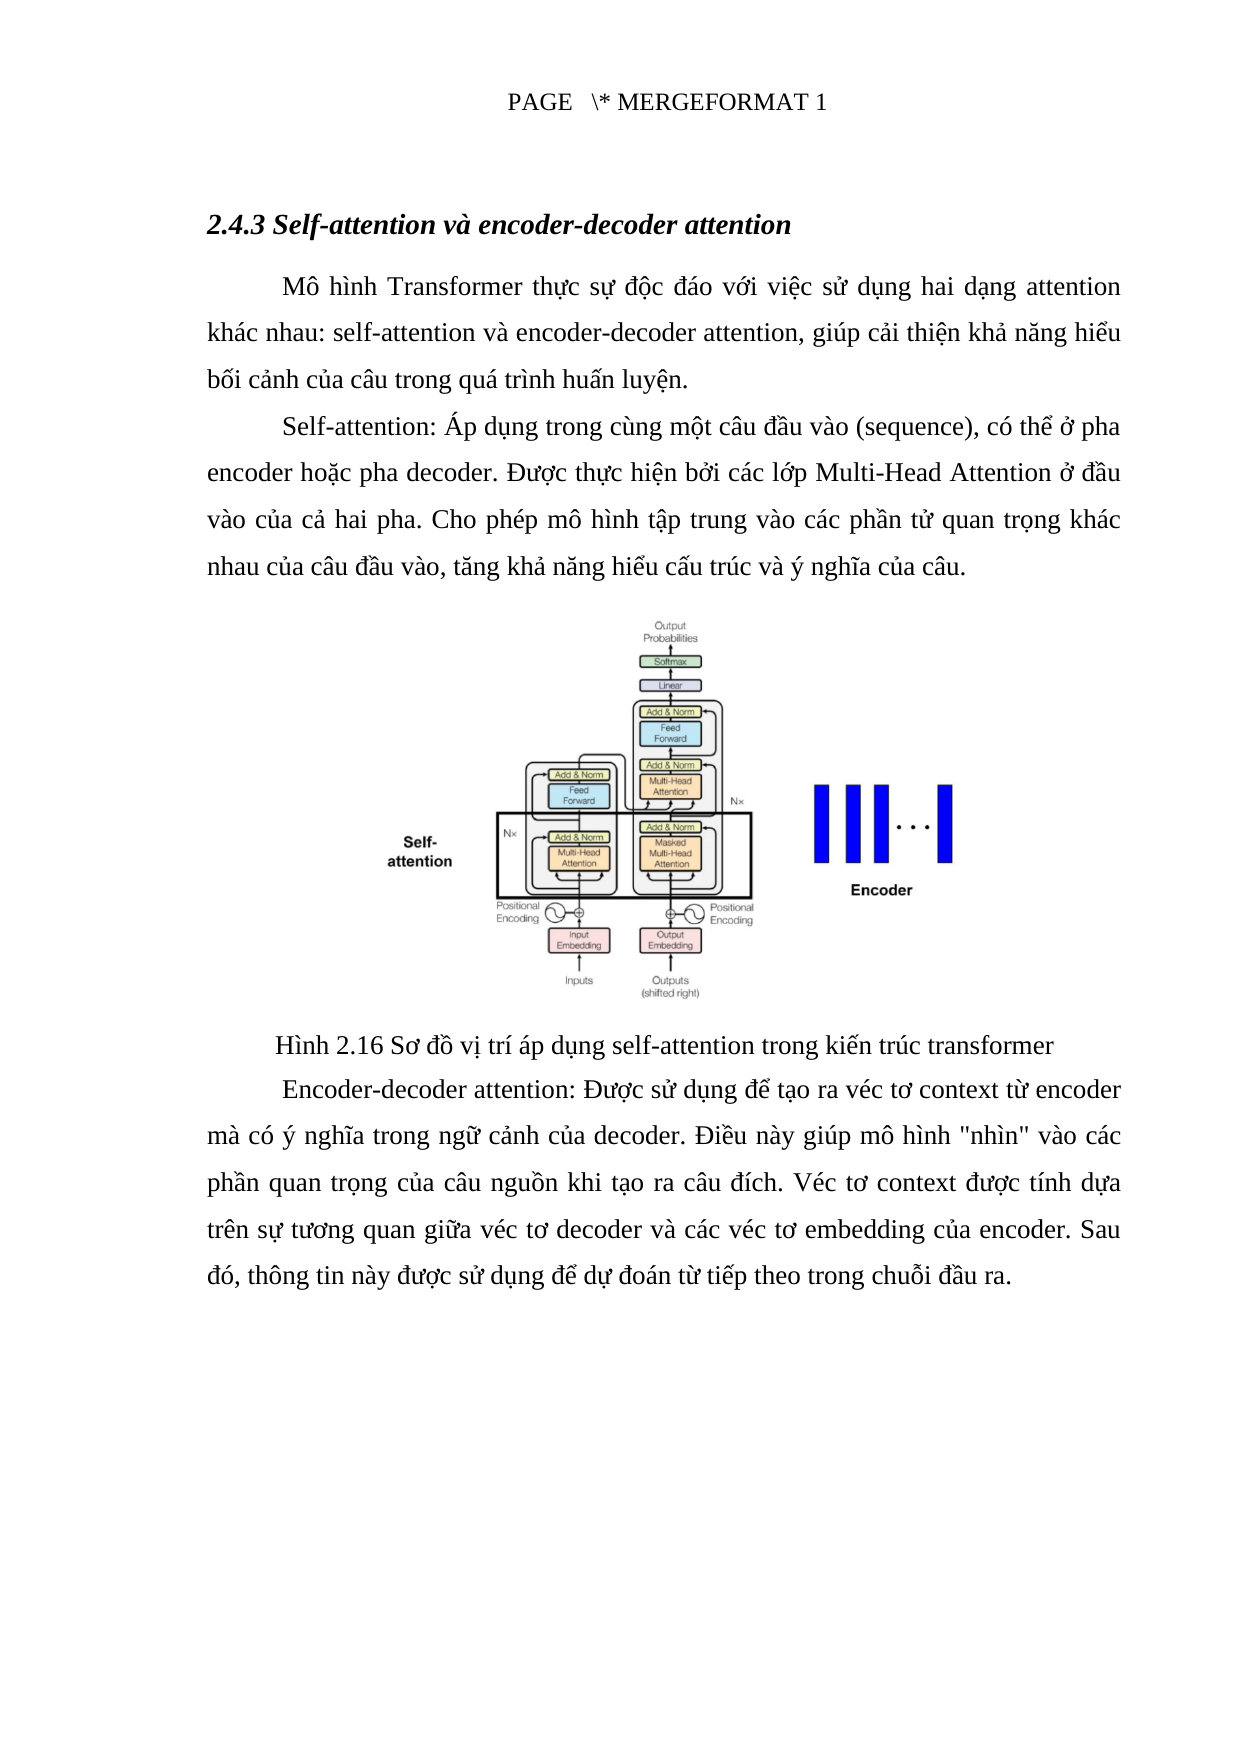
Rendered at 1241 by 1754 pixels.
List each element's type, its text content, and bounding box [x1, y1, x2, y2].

subtitle Self-attention và encoder-decoder attention [207, 207, 1122, 240]
text Hình 2.16 Sơ đồ vị trí áp dụng self-attention trong kiến trúc transformer [207, 1029, 1122, 1060]
list Encoder-decoder attention: Được sử dụng để tạo ra véc tơ context từ encoder mà có ý nghĩa trong ngữ cảnh của decoder. Điều này giúp mô hình "nhìn" vào các phần quan trọng của câu nguồn khi tạo ra câu đích. Véc tơ context được tính dựa trên sự tương quan giữa véc tơ decoder và các véc tơ embedding của encoder. Sau đó, thông tin này được sử dụng để dự đoán từ tiếp theo trong chuỗi đầu ra. [207, 1073, 1122, 1291]
list Mô hình Transformer thực sự độc đáo với việc sử dụng hai dạng attention khác nhau: self-attention và encoder-decoder attention, giúp cải thiện khả năng hiểu bối cảnh của câu trong quá trình huấn luyện. [207, 269, 1122, 394]
picture [370, 608, 959, 1017]
list Self-attention: Áp dụng trong cùng một câu đầu vào (sequence), có thể ở pha encoder hoặc pha decoder. Được thực hiện bởi các lớp Multi-Head Attention ở đầu vào của cả hai pha. Cho phép mô hình tập trung vào các phần tử quan trọng khác nhau của câu đầu vào, tăng khả năng hiểu cấu trúc và ý nghĩa của câu. [207, 409, 1122, 581]
